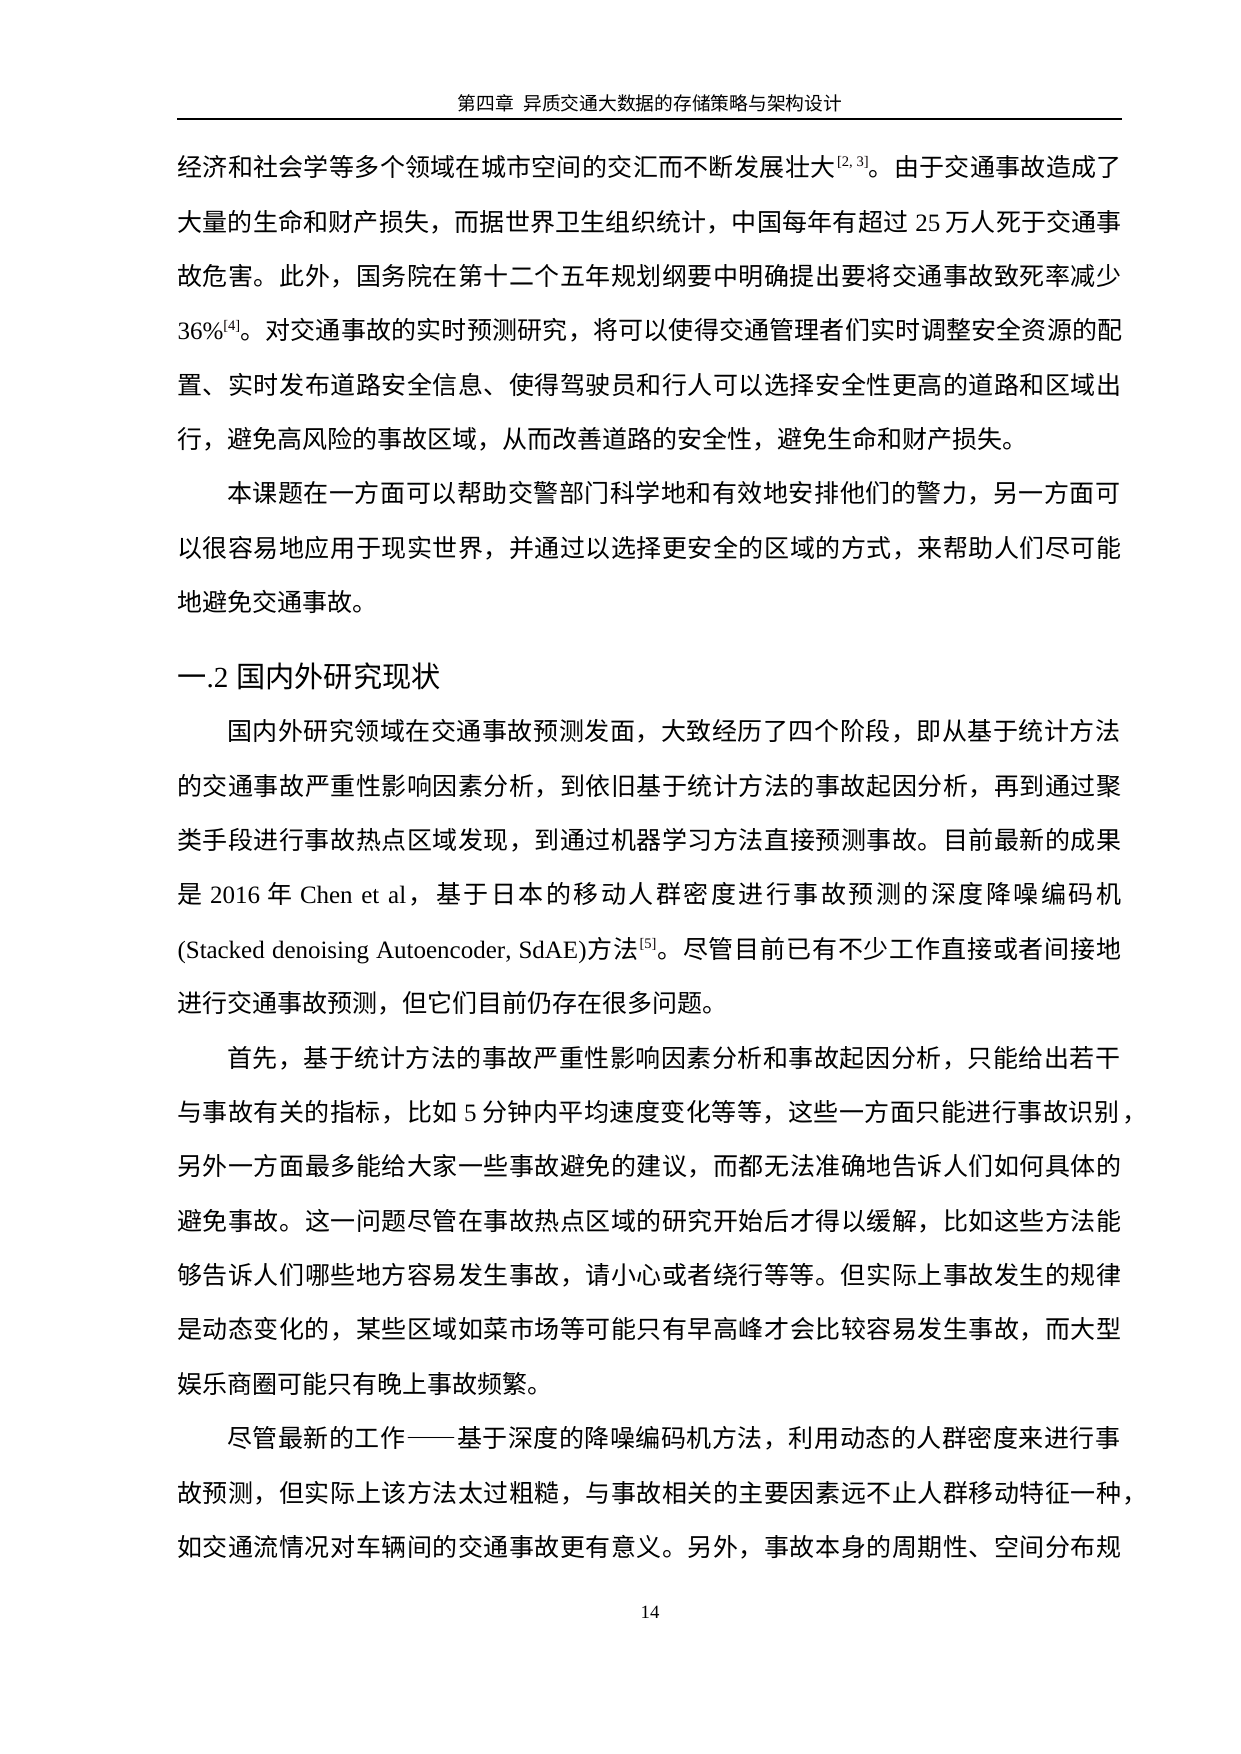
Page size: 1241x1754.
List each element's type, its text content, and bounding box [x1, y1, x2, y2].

text 国内外研究现状 [177, 653, 1122, 696]
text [177, 148, 1122, 456]
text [177, 1419, 1122, 1564]
text 首先，基于统计方法的事故严重性影响因素分析和事故起因分析，只能给出若干与事故有关的指标，比如5分钟内平均速度变化等等，这些一方面只能进行事故识别，另外一方面最多能给大家一些事故避免的建议，而都无法准确地告诉人们如何具体的避免事故。这一问题尽管在事故热点区域的研究开始后才得以缓解，比如这些方法能够告诉人们哪些地方容易发生事故，请小心或者绕行等等。但实际上事故发生的规律是动态变化的，某些区域如菜市场等可能只有早高峰才会比较容易发生事故，而大型娱乐商圈可能只有晚上事故频繁。 [177, 1038, 1122, 1401]
text 本课题在一方面可以帮助交警部门科学地和有效地安排他们的警力，另一方面可以很容易地应用于现实世界，并通过以选择更安全的区域的方式，来帮助人们尽可能地避免交通事故。 [177, 474, 1122, 619]
text 国内外研究领域在交通事故预测发面，大致经历了四个阶段，即从基于统计方法的交通事故严重性影响因素分析，到依旧基于统计方法的事故起因分析，再到通过聚类手段进行事故热点区域发现，到通过机器学习方法直接预测事故。目前最新的成果是2016年Chen et al，基于日本的移动人群密度进行事故预测的深度降噪编码机(Stacked denoising Autoencoder, SdAE)方法[5]。尽管目前已有不少工作直接或者间接地进行交通事故预测，但它们目前仍存在很多问题。 [177, 712, 1122, 1020]
